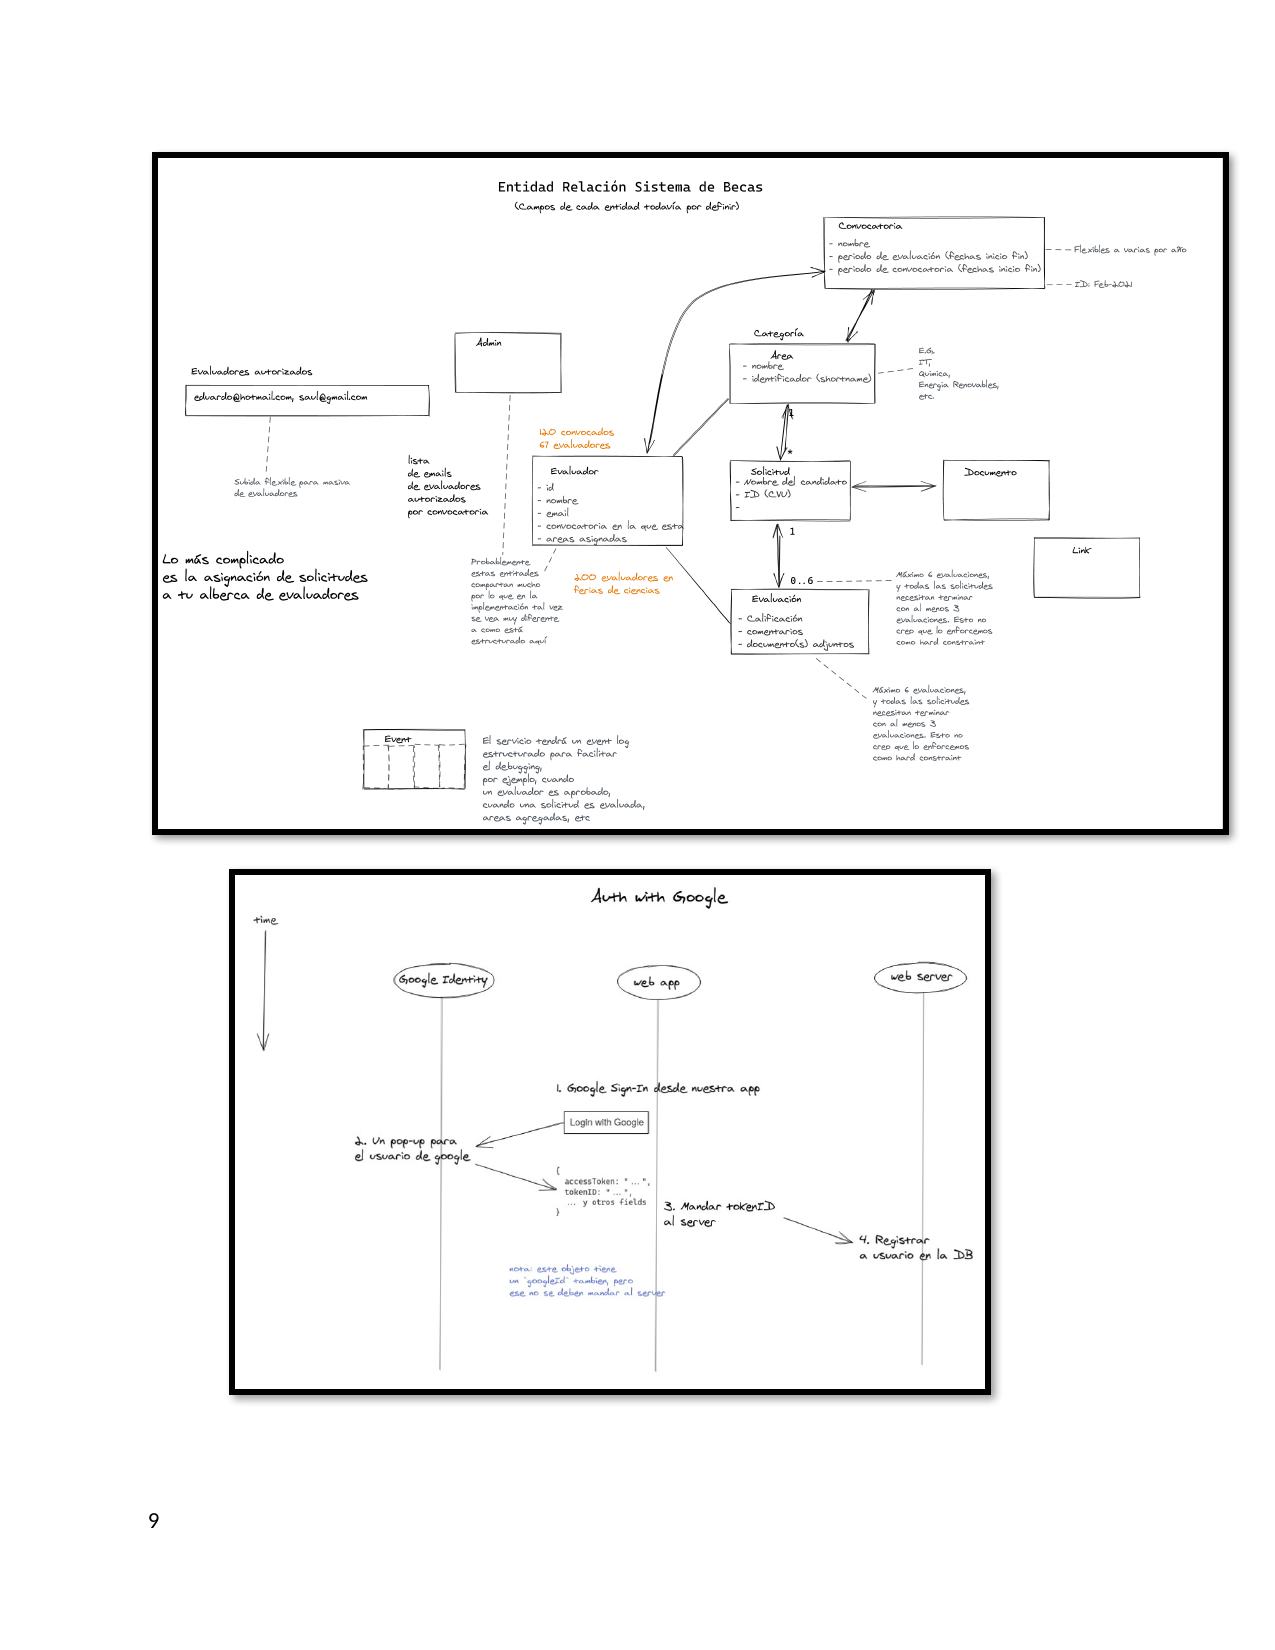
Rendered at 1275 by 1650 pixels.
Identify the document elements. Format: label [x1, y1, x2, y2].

picture [235, 875, 985, 1389]
picture [158, 158, 1223, 829]
